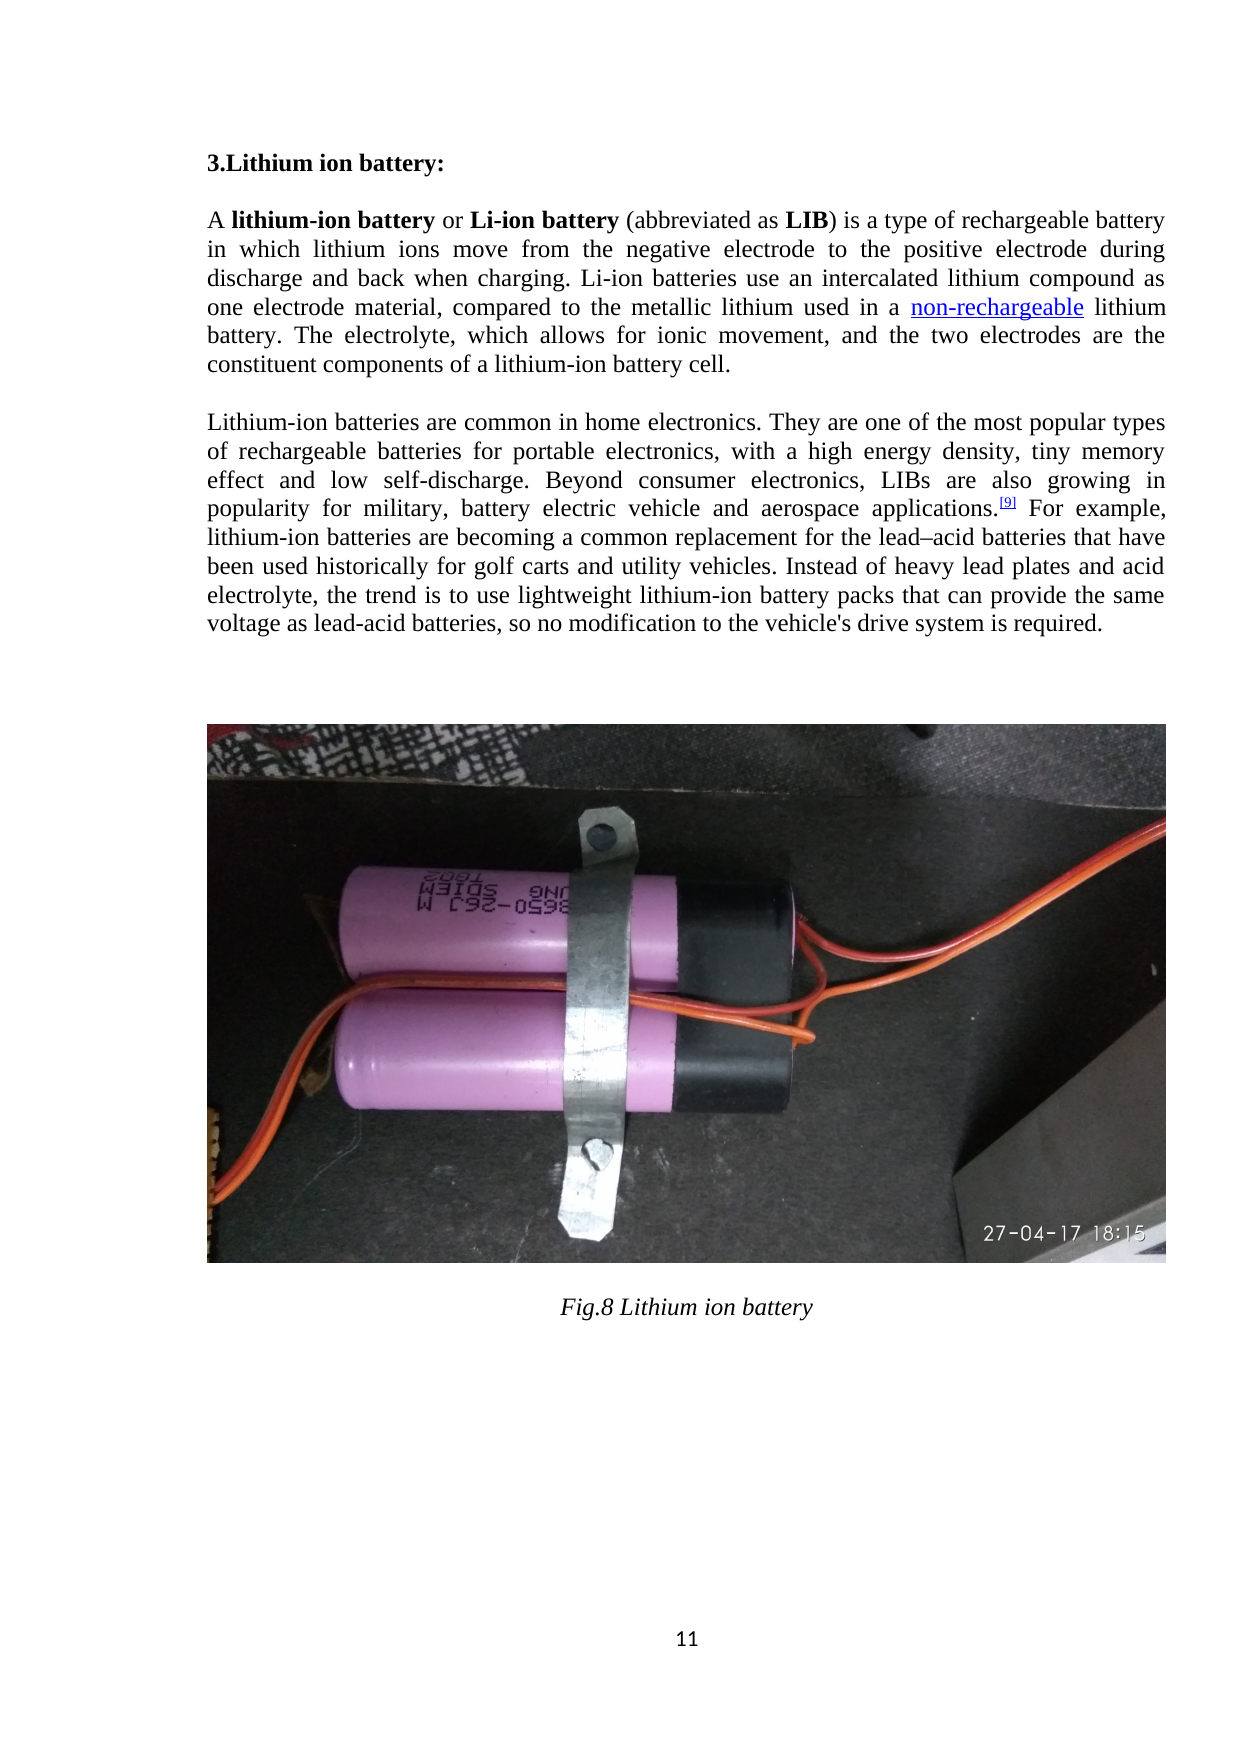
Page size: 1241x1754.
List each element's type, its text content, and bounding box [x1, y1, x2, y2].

text Fig.8 Lithium ion battery [207, 1292, 1166, 1321]
text Lithium-ion batteries are common in home electronics. They are one of the most popular types of rechargeable batteries for portable electronics, with a high energy density, tiny memory effect and low self-discharge. Beyond consumer electronics, LIBs are also growing in popularity for military, battery electric vehicle and aerospace applications.[9] For example, lithium-ion batteries are becoming a common replacement for the lead–acid batteries that have been used historically for golf carts and utility vehicles. Instead of heavy lead plates and acid electrolyte, the trend is to use lightweight lithium-ion battery packs that can provide the same voltage as lead-acid batteries, so no modification to the vehicle's drive system is required. [207, 407, 1166, 637]
text A lithium-ion battery or Li-ion battery (abbreviated as LIB) is a type of rechargeable battery in which lithium ions move from the negative electrode to the positive electrode during discharge and back when charging. Li-ion batteries use an intercalated lithium compound as one electrode material, compared to the metallic lithium used in a non-rechargeable lithium battery. The electrolyte, which allows for ionic movement, and the two electrodes are the constituent components of a lithium-ion battery cell. [207, 206, 1166, 378]
picture [207, 724, 1166, 1263]
subtitle 3.Lithium ion battery: [207, 148, 1166, 176]
